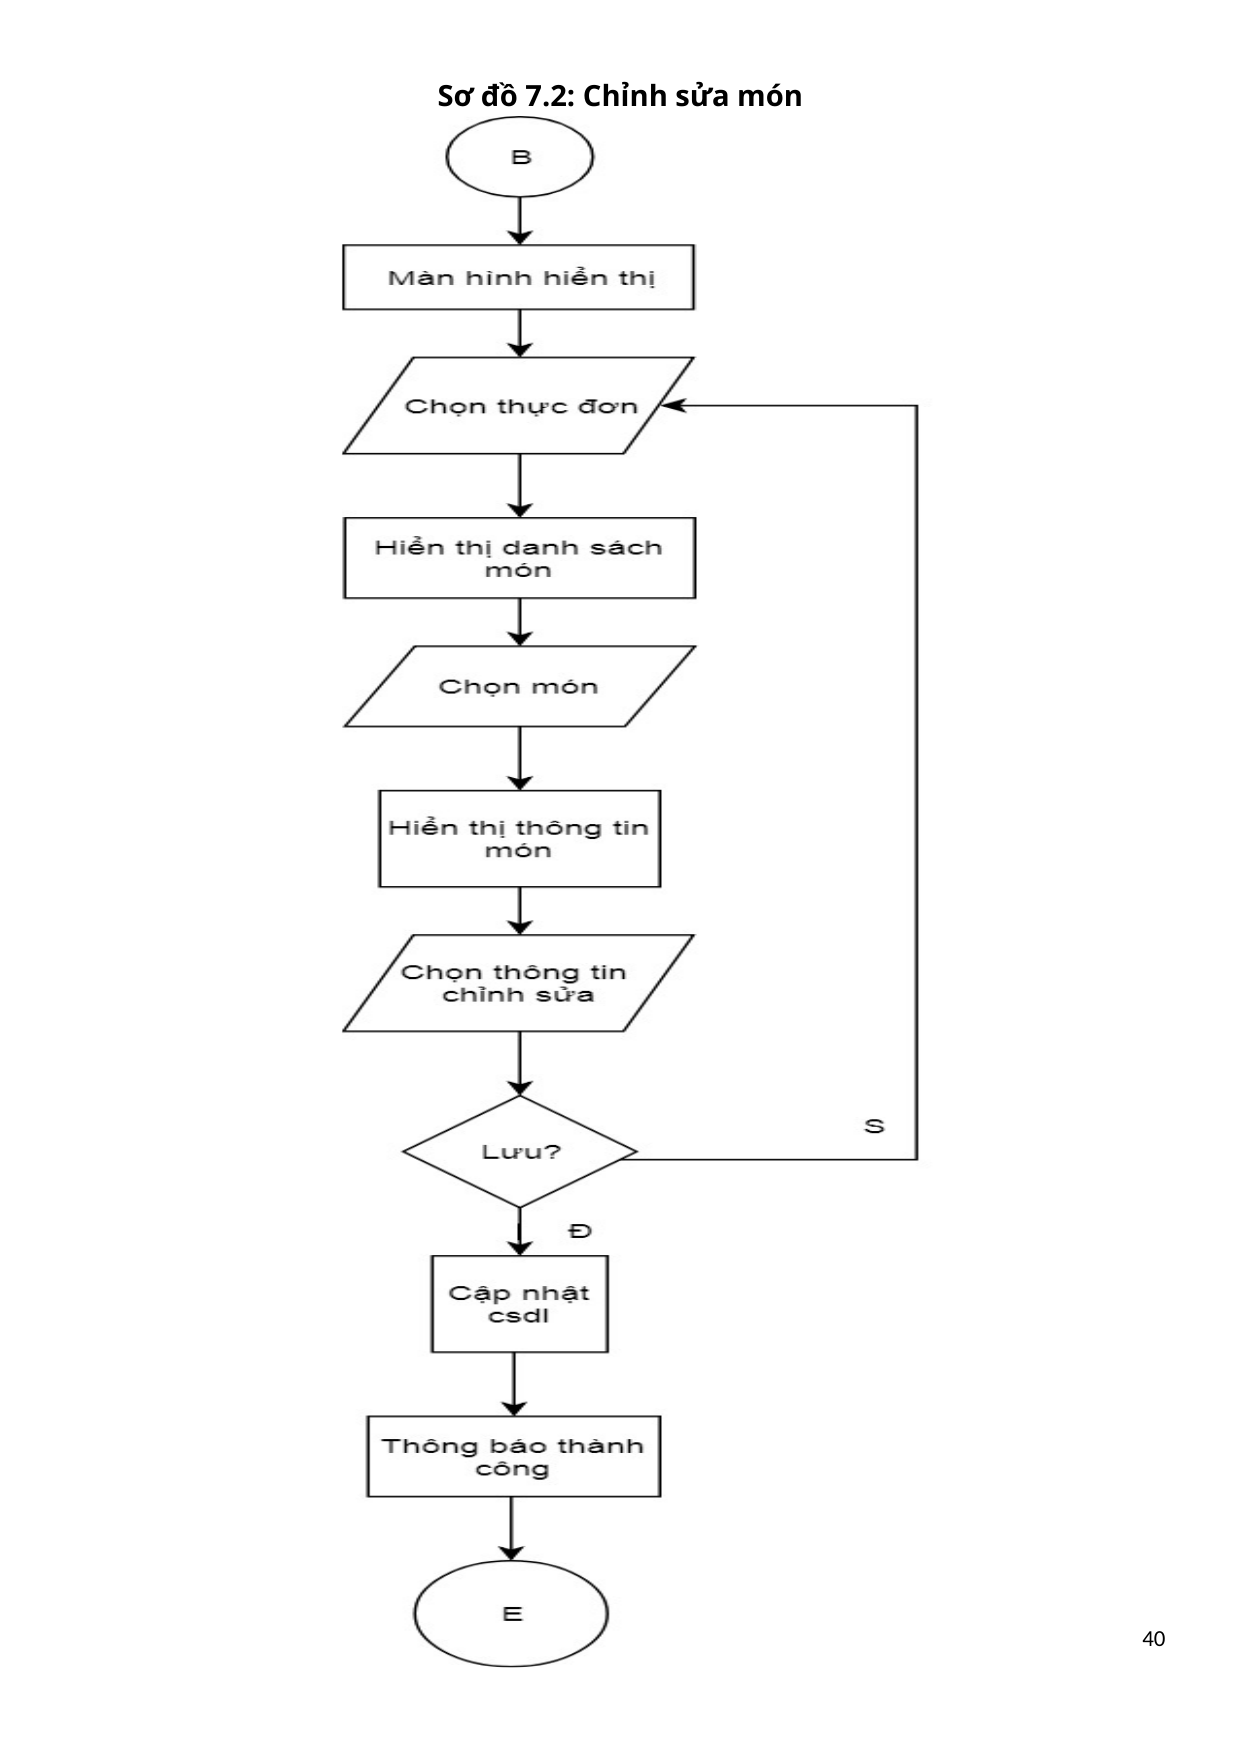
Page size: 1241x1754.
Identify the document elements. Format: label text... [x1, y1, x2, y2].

picture [341, 116, 942, 1668]
text Sơ đồ 7.2: Chỉnh sửa món [75, 75, 1165, 115]
